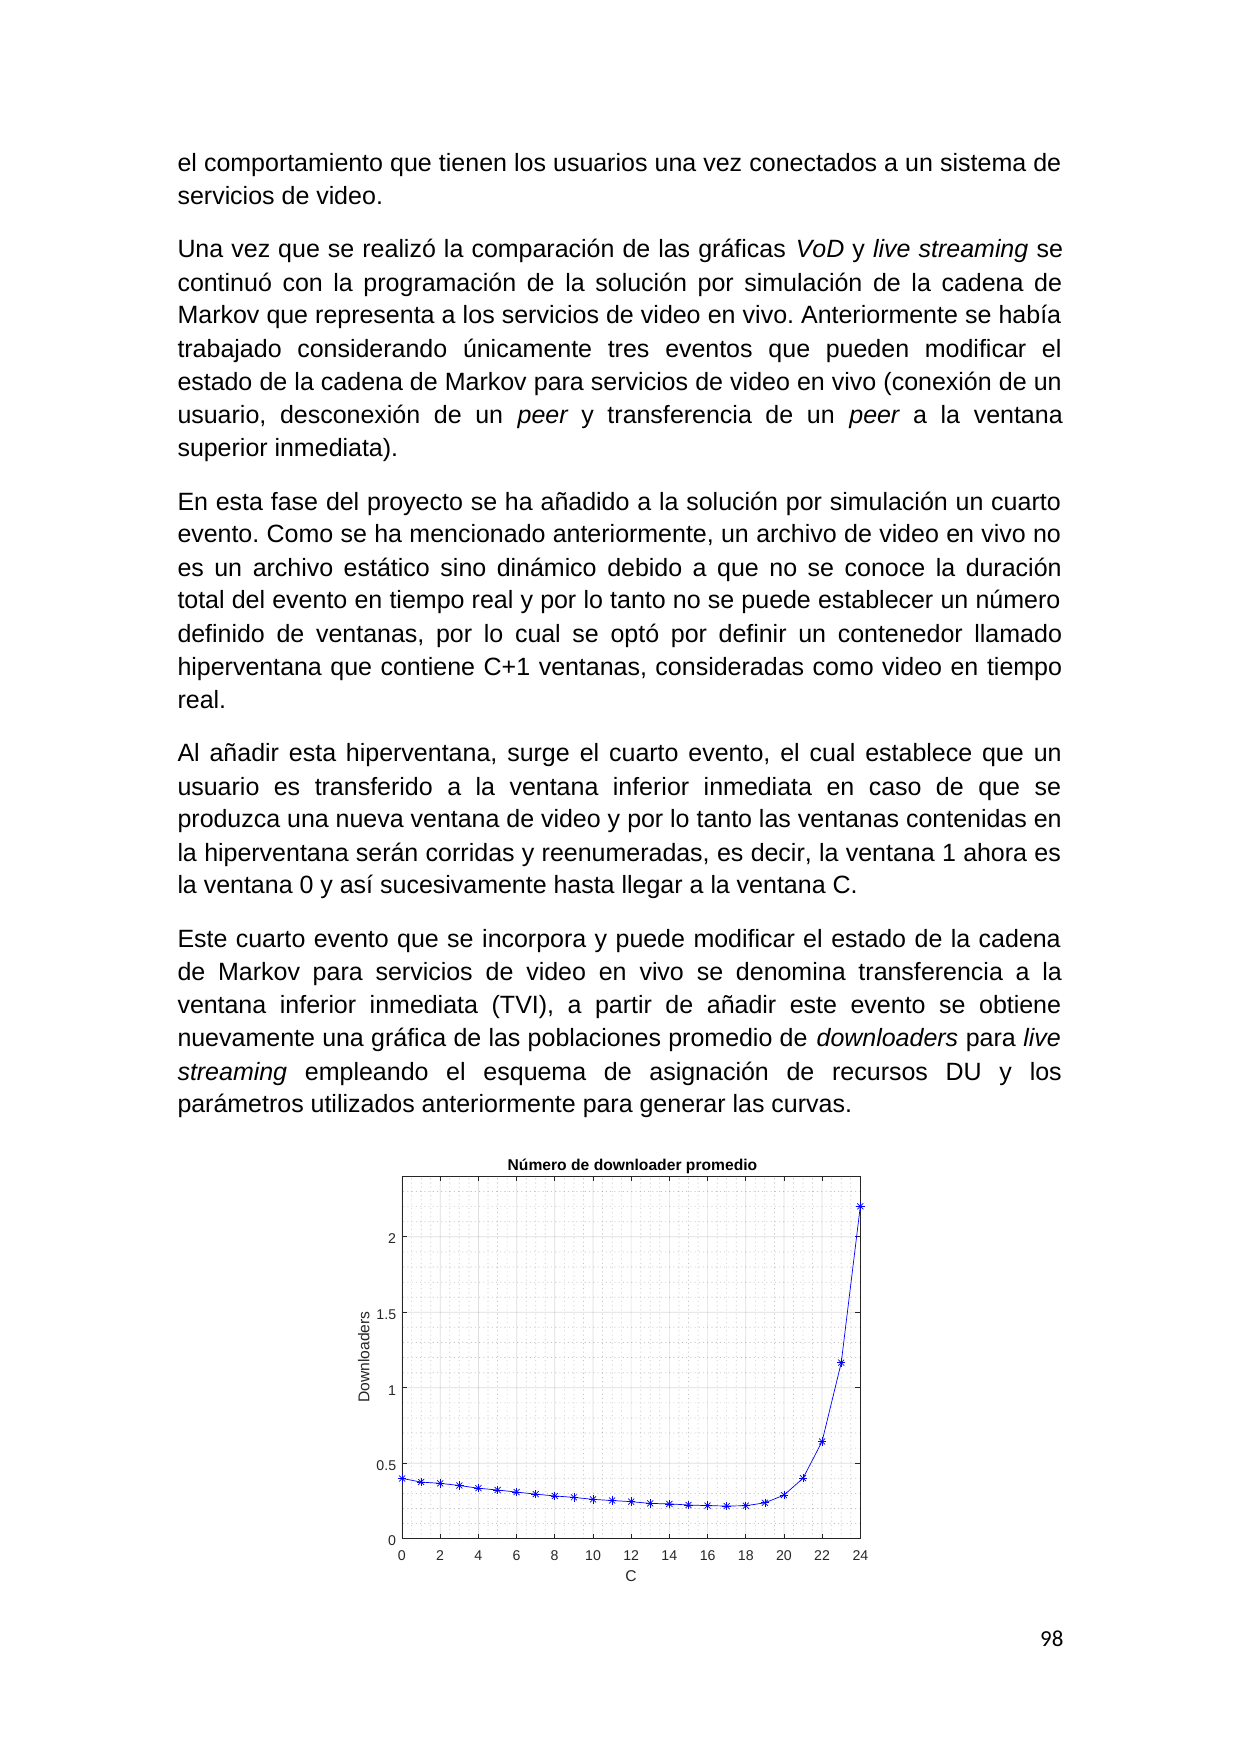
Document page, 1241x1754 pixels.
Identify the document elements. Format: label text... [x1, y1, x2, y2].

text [177, 148, 1063, 209]
text Al añadir esta hiperventana, surge el cuarto evento, el cual establece que un usuario es transferido a la ventana inferior inmediata en caso de que se produzca una nueva ventana de video y por lo tanto las ventanas contenidas en la hiperventana serán corridas y reenumeradas, es decir, la ventana 1 ahora es la ventana 0 y así sucesivamente hasta llegar a la ventana C. [177, 738, 1063, 899]
text Este cuarto evento que se incorpora y puede modificar el estado de la cadena de Markov para servicios de video en vivo se denomina transferencia a la ventana inferior inmediata (TVI), a partir de añadir este evento se obtiene nuevamente una gráfica de las poblaciones promedio de downloaders para live streaming empleando el esquema de asignación de recursos DU y los parámetros utilizados anteriormente para generar las curvas. [177, 924, 1063, 1118]
text En esta fase del proyecto se ha añadido a la solución por simulación un cuarto evento. Como se ha mencionado anteriormente, un archivo de video en vivo no es un archivo estático sino dinámico debido a que no se conoce la duración total del evento en tiempo real y por lo tanto no se puede establecer un número definido de ventanas, por lo cual se optó por definir un contenedor llamado hiperventana que contiene C+1 ventanas, consideradas como video en tiempo real. [177, 486, 1063, 713]
text Una vez que se realizó la comparación de las gráficas VoD y live streaming se continuó con la programación de la solución por simulación de la cadena de Markov que representa a los servicios de video en vivo. Anteriormente se había trabajado considerando únicamente tres eventos que pueden modificar el estado de la cadena de Markov para servicios de video en vivo (conexión de un usuario, desconexión de un peer y transferencia de un peer a la ventana superior inmediata). [177, 234, 1063, 461]
